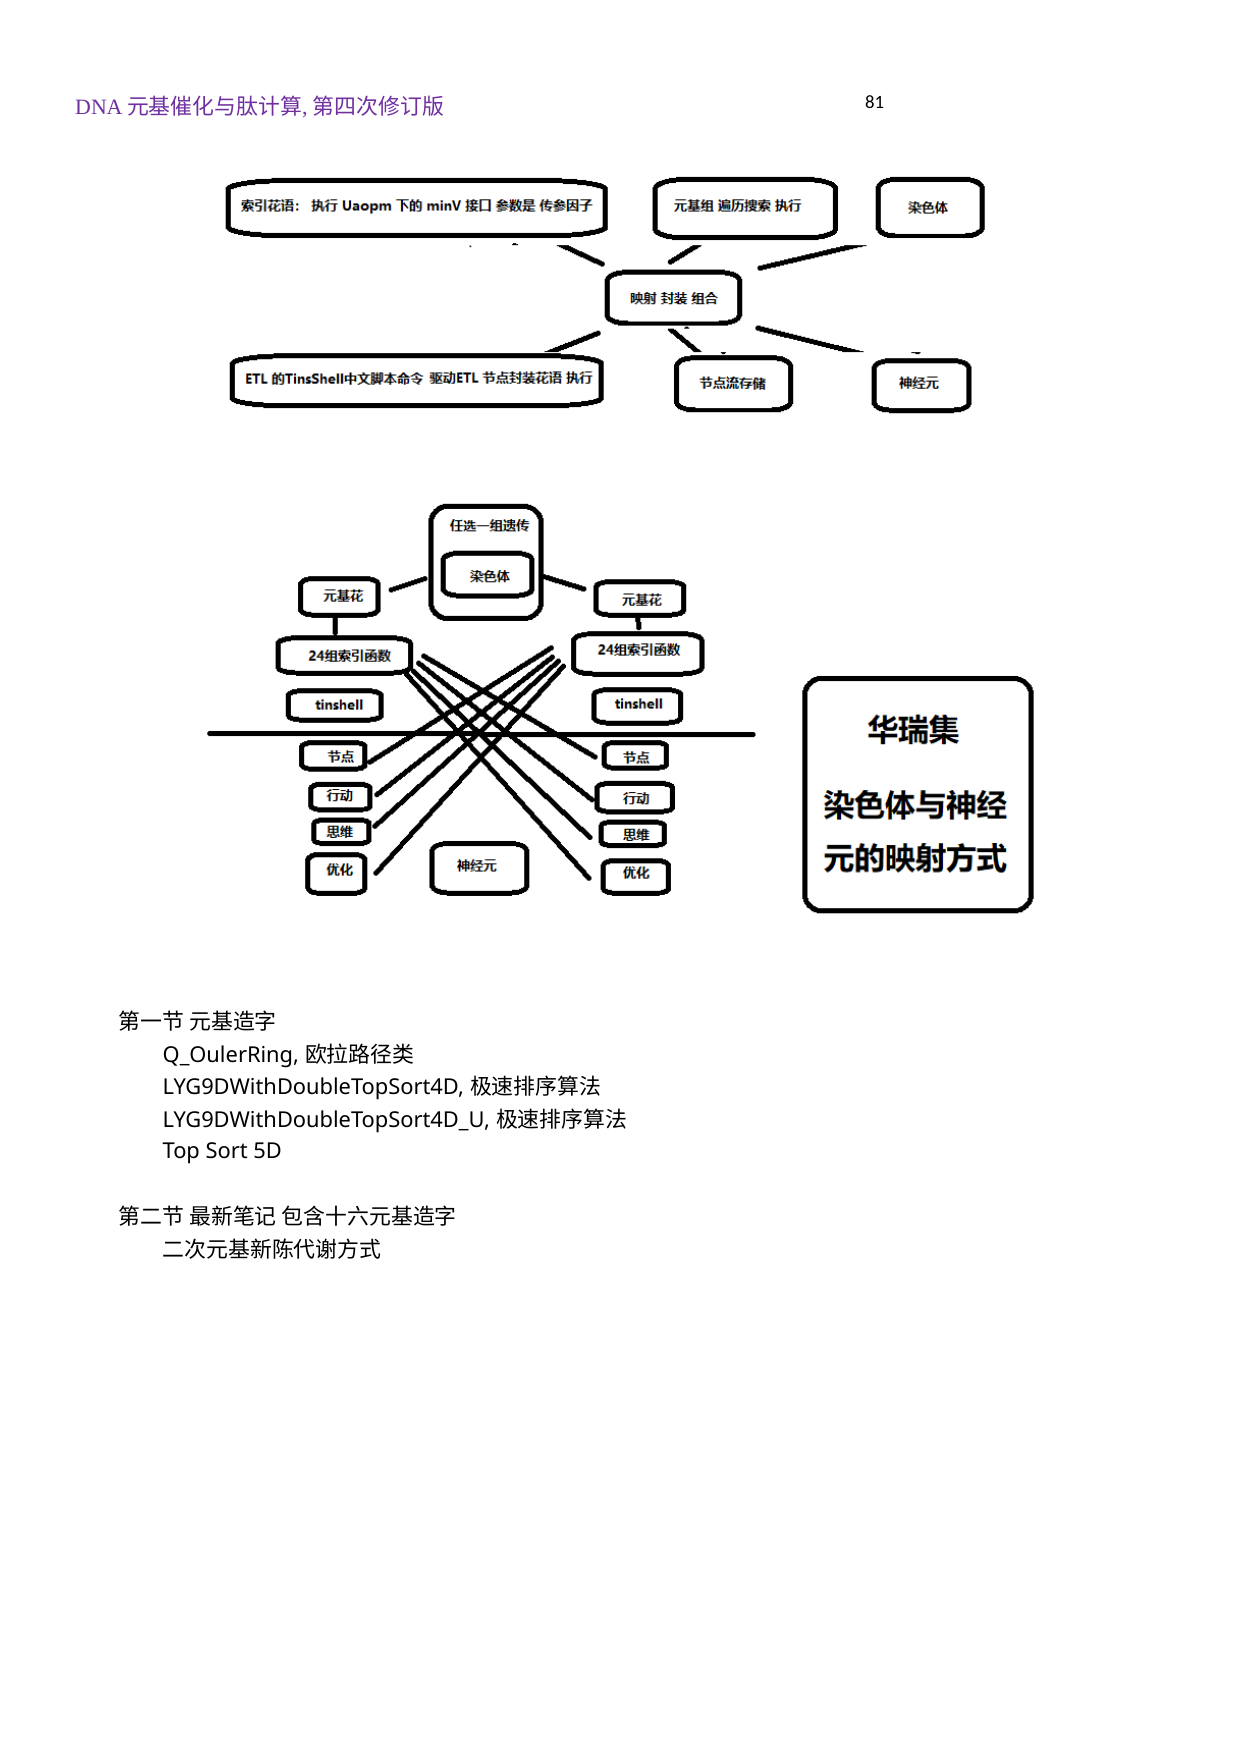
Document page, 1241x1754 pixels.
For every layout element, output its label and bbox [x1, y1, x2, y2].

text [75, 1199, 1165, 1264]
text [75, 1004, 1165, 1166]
picture [187, 126, 1053, 952]
